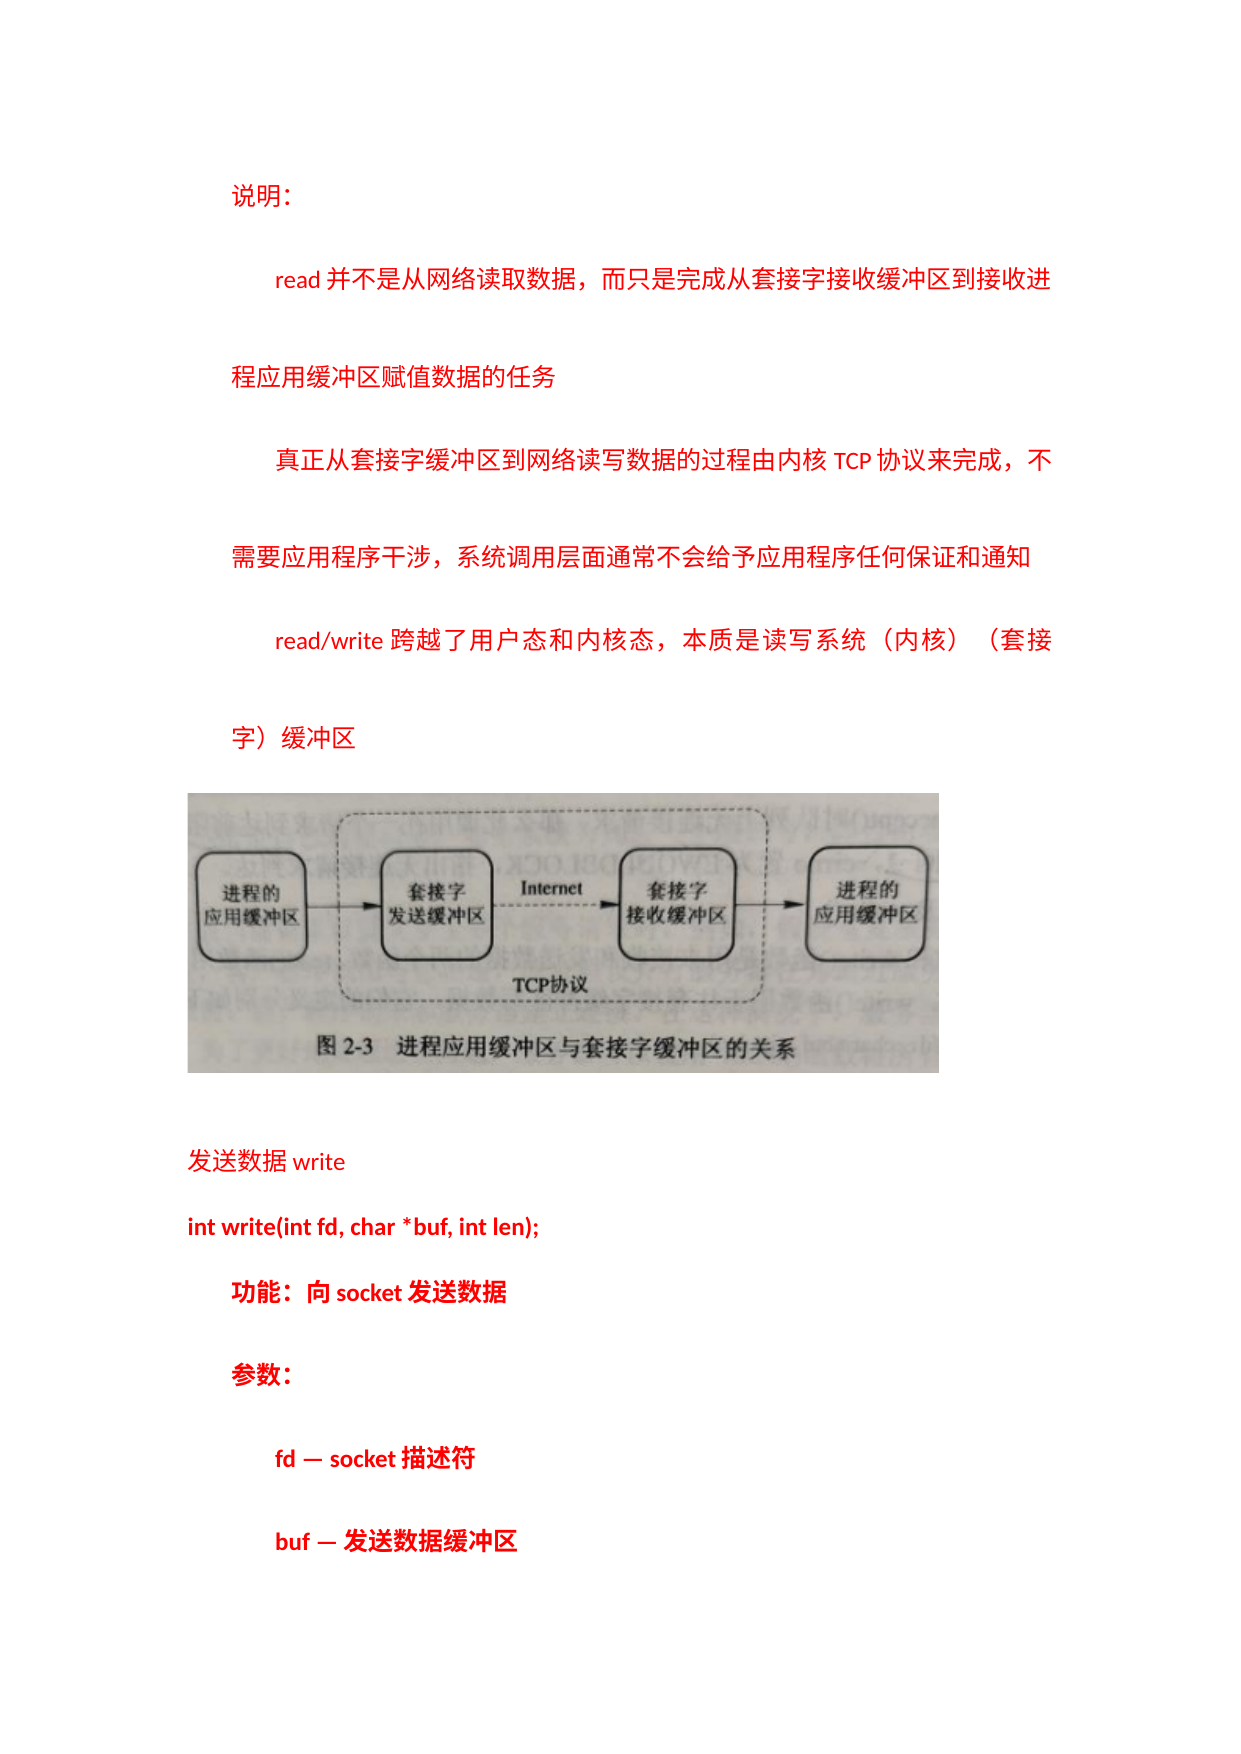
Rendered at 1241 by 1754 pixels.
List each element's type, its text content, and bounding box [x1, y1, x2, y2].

text fd — socket描述符 [231, 1424, 1053, 1489]
text read并不是从网络读取数据，而只是完成从套接字接收缓冲区到接收进程应用缓冲区赋值数据的任务 [231, 245, 1053, 408]
text read/write跨越了用户态和内核态，本质是读写系统（内核）（套接字）缓冲区 [231, 606, 1053, 769]
text int write(int fd, char *buf, int len); [187, 1210, 1053, 1243]
text buf — 发送数据缓冲区 [231, 1507, 1053, 1572]
text 功能：向socket发送数据 [187, 1258, 1053, 1323]
text 参数： [187, 1341, 1053, 1406]
text 发送数据write [187, 1127, 1053, 1192]
text 说明： [187, 162, 1053, 227]
picture [187, 793, 939, 1073]
text 真正从套接字缓冲区到网络读写数据的过程由内核TCP协议来完成，不需要应用程序干涉，系统调用层面通常不会给予应用程序任何保证和通知 [231, 426, 1053, 588]
